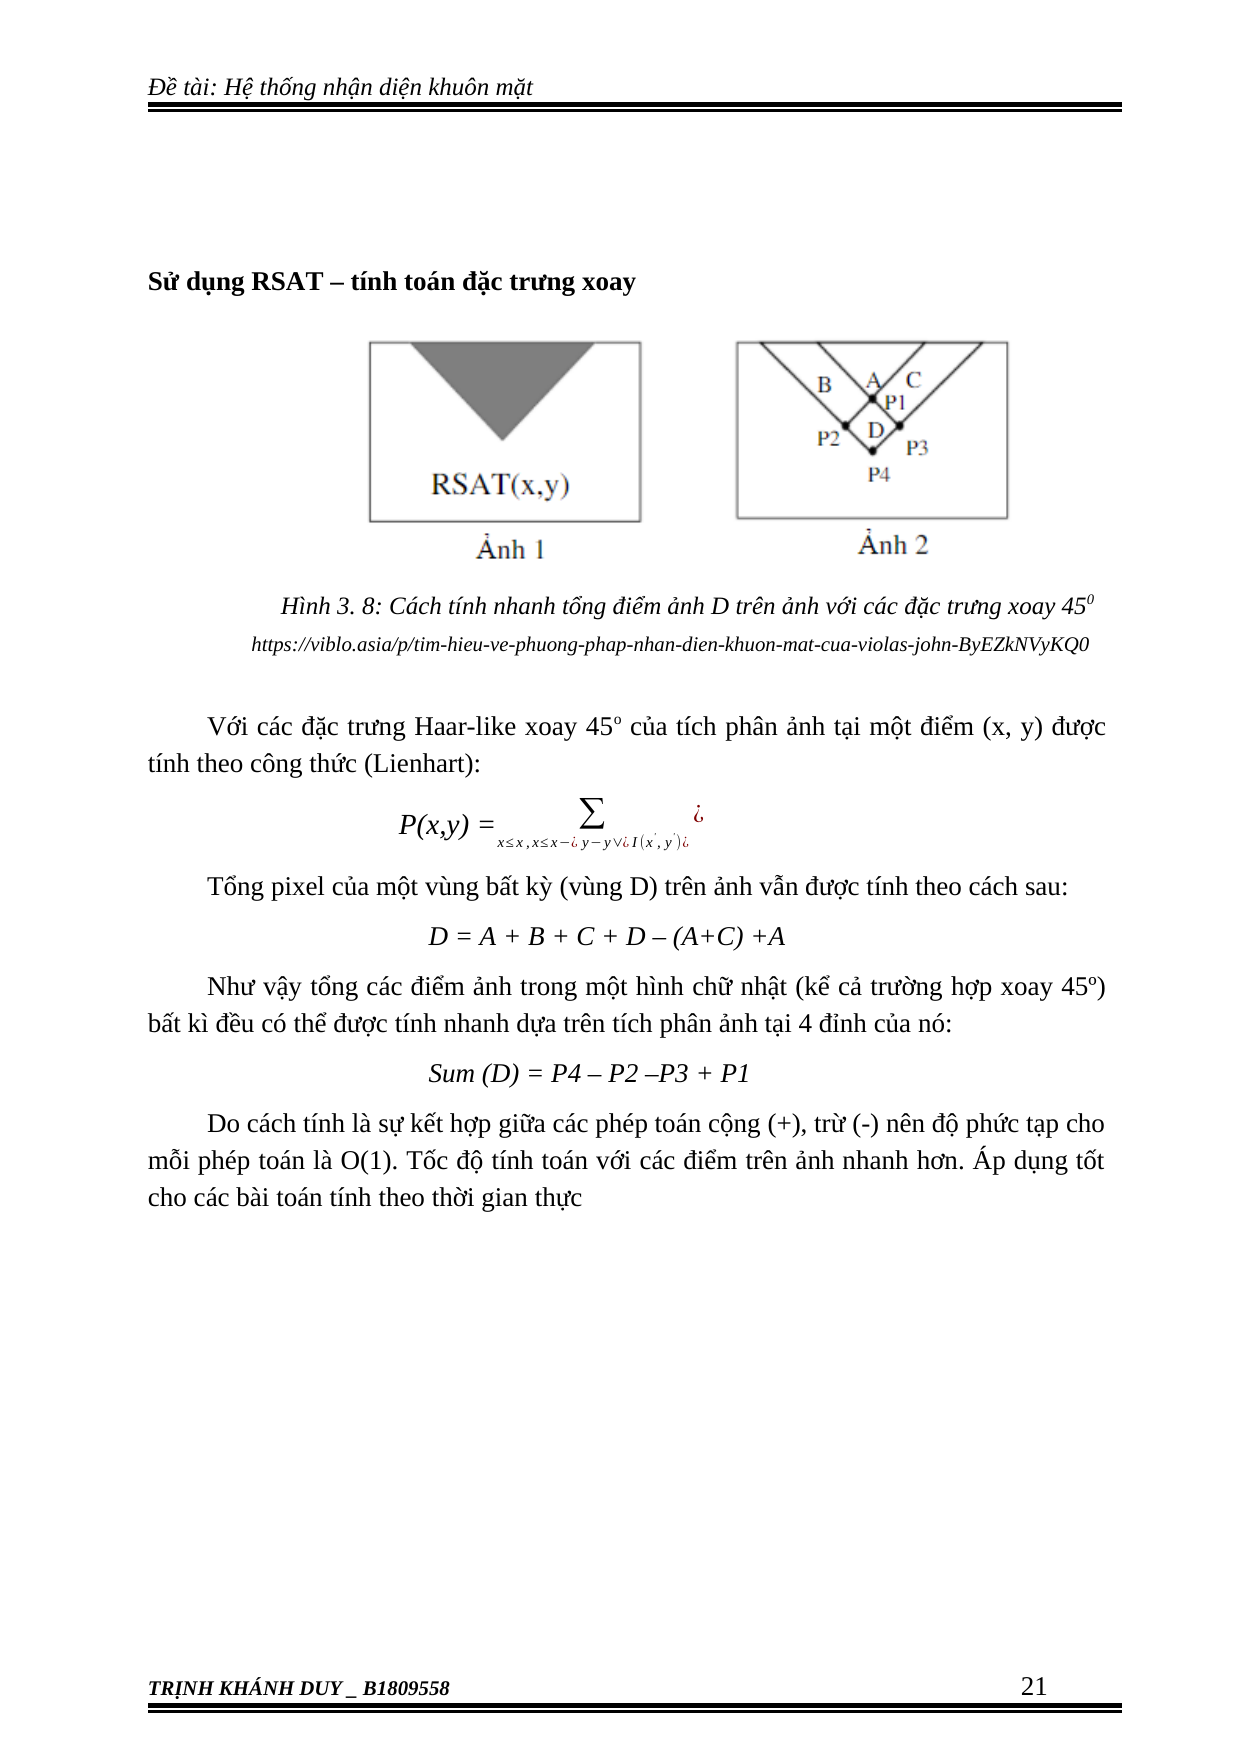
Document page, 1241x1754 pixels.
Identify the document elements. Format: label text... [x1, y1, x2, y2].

text https://viblo.asia/p/tim-hieu-ve-phuong-phap-nhan-dien-khuon-mat-cua-violas-john-ByEZkNVyKQ0 [148, 632, 1122, 656]
text Sử dụng RSAT – tính toán đặc trưng xoay [148, 265, 1107, 296]
text P(x,y) = [148, 797, 1107, 851]
text Do cách tính là sự kết hợp giữa các phép toán cộng (+), trừ (-) nên độ phức tạp cho mỗi phép toán là O(1). Tốc độ tính toán với các điểm trên ảnh nhanh hơn. Áp dụng tốt cho các bài toán tính theo thời gian thực [148, 1107, 1107, 1212]
text Như vậy tổng các điểm ảnh trong một hình chữ nhật (kể cả trường hợp xoay 45º) bất kì đều có thể được tính nhanh dựa trên tích phân ảnh tại 4 đỉnh của nó: [148, 970, 1107, 1038]
text Hình 3. 8: Cách tính nhanh tổng điểm ảnh D trên ảnh với các đặc trưng xoay 450 [148, 591, 1122, 620]
text Với các đặc trưng Haar-like xoay 45o của tích phân ảnh tại một điểm (x, y) được tính theo công thức (Lienhart): [148, 710, 1107, 778]
picture [354, 322, 1027, 573]
text D = A + B + C + D – (A+C) +A [148, 920, 1107, 951]
text Tổng pixel của một vùng bất kỳ (vùng D) trên ảnh vẫn được tính theo cách sau: [148, 870, 1107, 901]
text Sum (D) = P4 – P2 –P3 + P1 [148, 1057, 1107, 1088]
